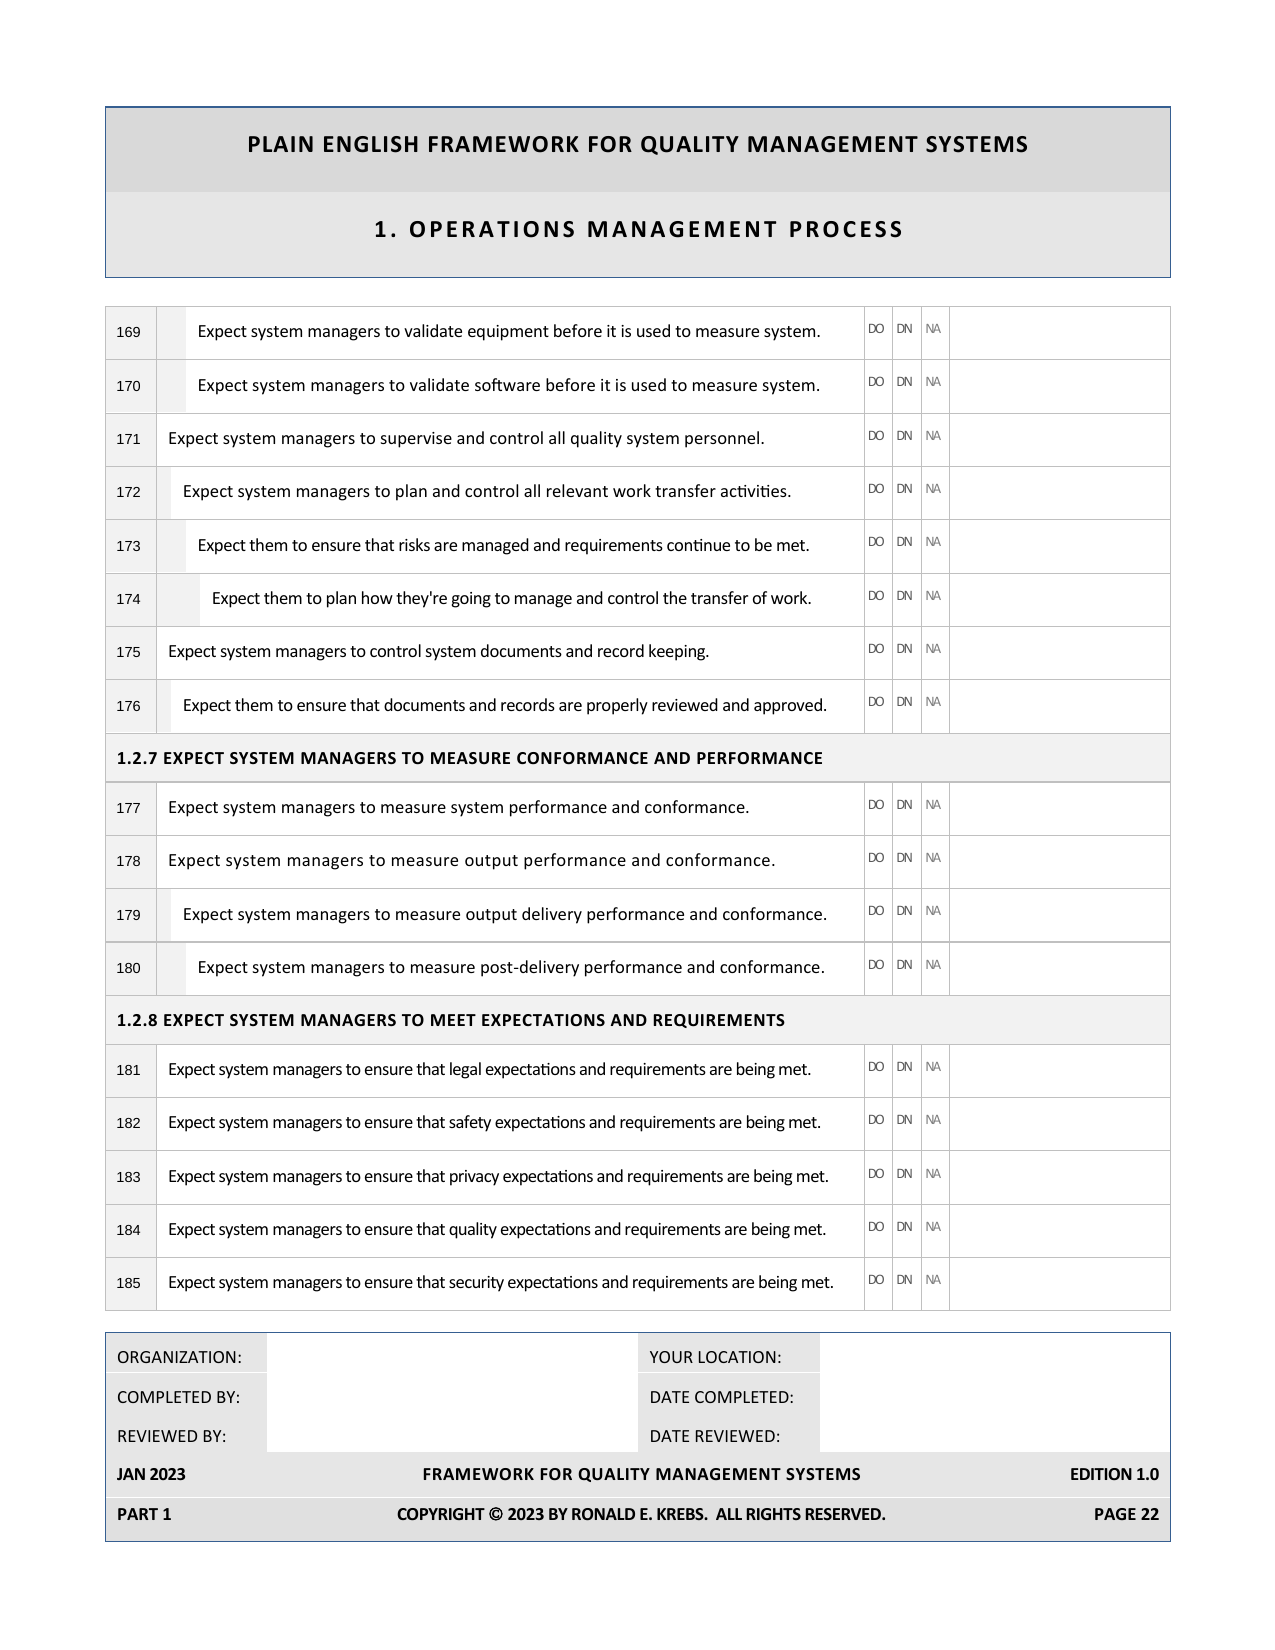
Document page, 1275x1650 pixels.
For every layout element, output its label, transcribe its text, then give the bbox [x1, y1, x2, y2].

table_cell DN [893, 1205, 921, 1257]
table_cell NA [922, 1205, 949, 1257]
table_cell DN [893, 574, 921, 626]
table_cell [106, 627, 156, 679]
table_cell [106, 360, 156, 412]
table_cell DO [865, 467, 892, 519]
table_cell Expect them to ensure that documents and records are properly reviewed and approved. [171, 680, 864, 732]
table_cell NA [922, 783, 949, 835]
table_cell NA [922, 520, 949, 572]
table_cell DN [893, 467, 921, 519]
table_cell Expect system managers to plan and control all relevant work transfer activities. [171, 467, 864, 519]
table_cell DO [865, 680, 892, 732]
table_cell NA [922, 1151, 949, 1204]
table_cell [106, 1205, 156, 1257]
table_cell [106, 307, 156, 359]
table_cell DO [865, 414, 892, 466]
table_cell [106, 943, 156, 995]
table_cell [106, 836, 156, 888]
table_cell [106, 574, 156, 626]
table_cell DO [865, 1098, 892, 1150]
table_cell [106, 783, 156, 835]
table_cell 1.2.8 Expect system managers to meet expectations and requirements [106, 996, 1170, 1044]
table_cell Expect system managers to supervise and control all quality system personnel. [157, 414, 864, 466]
table_cell DN [893, 943, 921, 995]
table_cell NA [922, 836, 949, 888]
table_cell DN [893, 1258, 921, 1310]
table_cell DN [893, 360, 921, 412]
table_cell [157, 680, 171, 732]
table_cell Expect system managers to validate software before it is used to measure system. [186, 360, 864, 412]
table_cell Expect them to plan how they're going to manage and control the transfer of work. [200, 574, 864, 626]
table_cell NA [922, 467, 949, 519]
table_cell DN [893, 627, 921, 679]
table_cell DN [893, 889, 921, 941]
table_cell DN [893, 680, 921, 732]
table_cell [950, 680, 1170, 732]
table_cell DN [893, 520, 921, 572]
table_cell [950, 520, 1170, 572]
table_cell DN [893, 1098, 921, 1150]
table_cell [950, 836, 1170, 888]
table_cell [950, 574, 1170, 626]
table_cell DO [865, 1045, 892, 1097]
table_cell DO [865, 520, 892, 572]
table_cell [157, 889, 171, 941]
table_cell DN [893, 836, 921, 888]
table_cell [106, 520, 156, 572]
table_cell NA [922, 1045, 949, 1097]
table_cell [106, 680, 156, 732]
table_cell Expect system managers to measure output performance and conformance. [157, 836, 864, 888]
table_cell [157, 574, 200, 626]
table_cell Expect system managers to measure system performance and conformance. [157, 783, 864, 835]
table_cell Expect system managers to ensure that safety expectations and requirements are being met. [157, 1098, 864, 1150]
table_cell [106, 1151, 156, 1204]
table_cell [157, 467, 171, 519]
table_cell Expect system managers to control system documents and record keeping. [157, 627, 864, 679]
table_cell DO [865, 889, 892, 941]
table_cell [950, 627, 1170, 679]
table_cell NA [922, 414, 949, 466]
table_cell Expect system managers to measure post-delivery performance and conformance. [186, 943, 864, 995]
table_cell DO [865, 574, 892, 626]
table_cell NA [922, 943, 949, 995]
table_cell NA [922, 307, 949, 359]
table_cell [106, 414, 156, 466]
table_cell [106, 1045, 156, 1097]
table_cell DN [893, 1151, 921, 1204]
table_cell DO [865, 943, 892, 995]
table_cell DN [893, 307, 921, 359]
table_cell Expect system managers to ensure that quality expectations and requirements are being met. [157, 1205, 864, 1257]
table_cell [950, 1098, 1170, 1150]
table_cell [950, 414, 1170, 466]
table_cell Expect system managers to ensure that security expectations and requirements are being met. [157, 1258, 864, 1310]
table_cell [950, 1045, 1170, 1097]
table_cell [950, 467, 1170, 519]
table_cell 1.2.7 Expect system managers to measure conformance and performance [106, 734, 1170, 781]
table_cell DO [865, 1151, 892, 1204]
table_cell DO [865, 1205, 892, 1257]
table_cell [950, 360, 1170, 412]
table_cell DO [865, 627, 892, 679]
table_cell [950, 1205, 1170, 1257]
table_cell Expect them to ensure that risks are managed and requirements continue to be met. [186, 520, 864, 572]
table_cell NA [922, 889, 949, 941]
table_cell DN [893, 783, 921, 835]
table_cell [950, 307, 1170, 359]
table_cell [106, 889, 156, 941]
table_cell [106, 1258, 156, 1310]
table_cell [950, 783, 1170, 835]
table_cell NA [922, 680, 949, 732]
table_cell DO [865, 360, 892, 412]
table_cell NA [922, 1258, 949, 1310]
table_cell DO [865, 836, 892, 888]
table_cell [950, 1258, 1170, 1310]
table_cell Expect system managers to validate equipment before it is used to measure system. [186, 307, 864, 359]
table_cell DO [865, 307, 892, 359]
table_cell Expect system managers to ensure that privacy expectations and requirements are being met. [157, 1151, 864, 1204]
table_cell DN [893, 1045, 921, 1097]
table_cell NA [922, 1098, 949, 1150]
table_cell Expect system managers to measure output delivery performance and conformance. [171, 889, 864, 941]
table_cell DO [865, 783, 892, 835]
table_cell [106, 467, 156, 519]
table_cell [950, 943, 1170, 995]
table_cell [950, 889, 1170, 941]
table_cell NA [922, 360, 949, 412]
table_cell [157, 360, 186, 412]
table_cell NA [922, 627, 949, 679]
table_cell [106, 1098, 156, 1150]
table_cell [157, 520, 186, 572]
table_cell DN [893, 414, 921, 466]
table_cell NA [922, 574, 949, 626]
table_cell [157, 307, 186, 359]
table_cell DO [865, 1258, 892, 1310]
table_cell [950, 1151, 1170, 1204]
table_cell [157, 943, 186, 995]
table_cell Expect system managers to ensure that legal expectations and requirements are being met. [157, 1045, 864, 1097]
